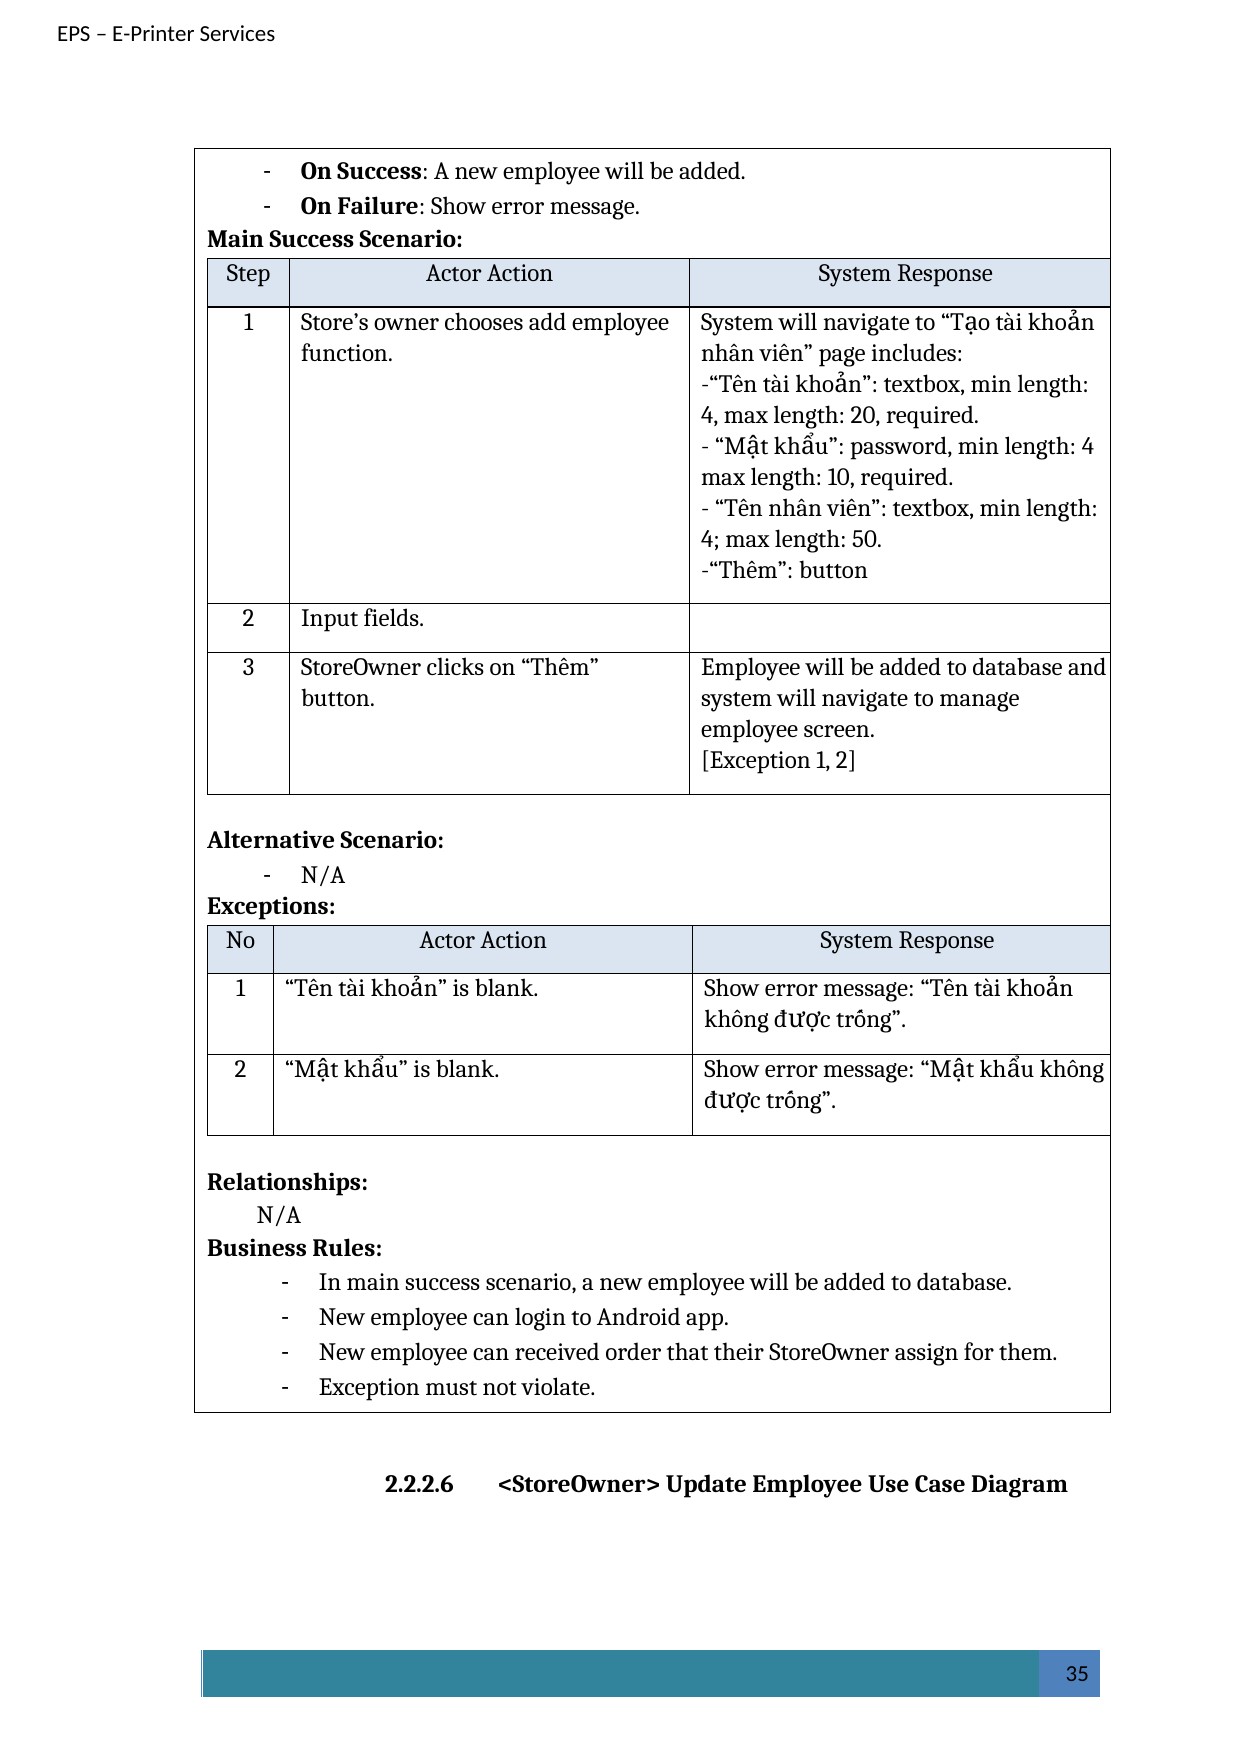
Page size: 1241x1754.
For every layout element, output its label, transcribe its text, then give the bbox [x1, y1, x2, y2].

subtitle <StoreOwner> Update Employee Use Case Diagram [385, 1469, 1122, 1498]
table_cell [195, 149, 1110, 1412]
